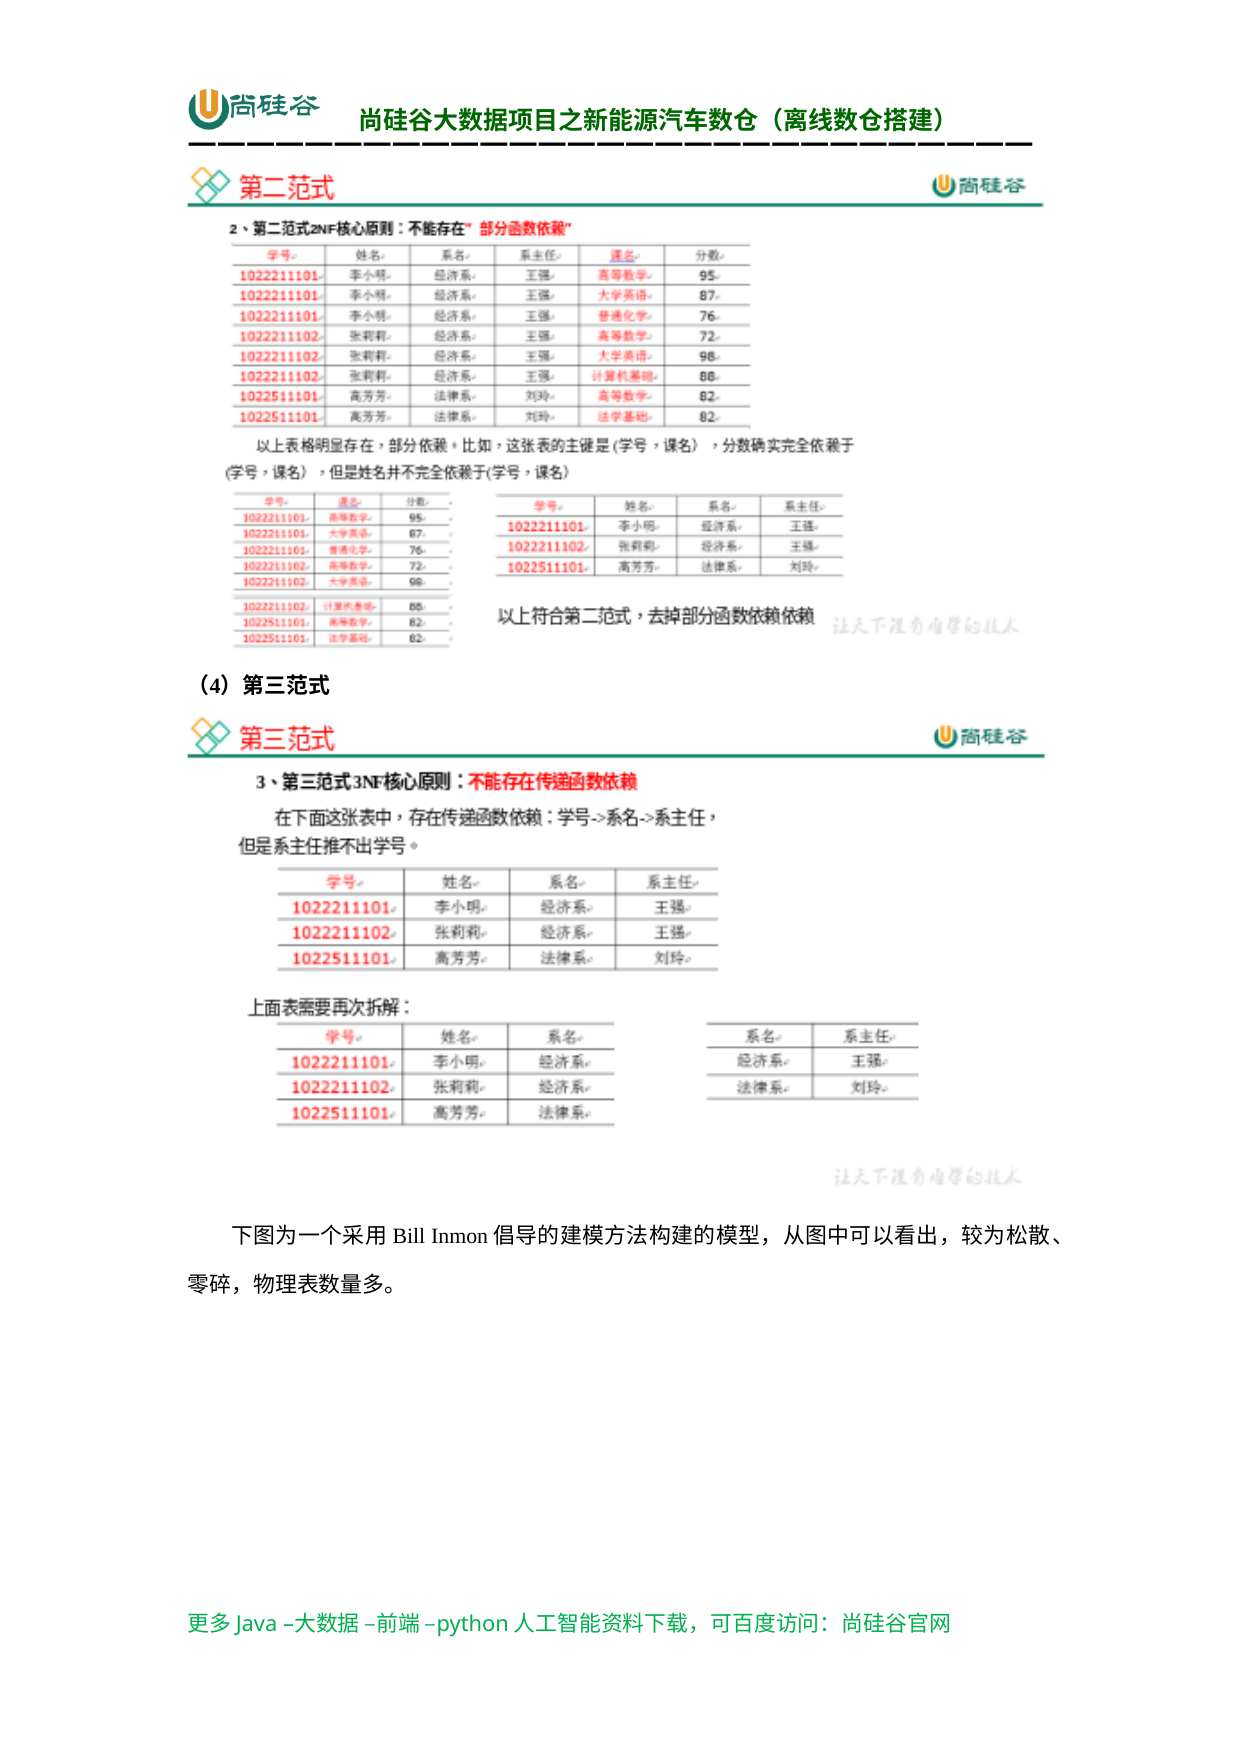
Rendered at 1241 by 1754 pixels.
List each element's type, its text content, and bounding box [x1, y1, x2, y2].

text （4）第三范式 [187, 667, 1053, 700]
text 下图为一个采用Bill Inmon倡导的建模方法构建的模型，从图中可以看出，较为松散、零碎，物理表数量多。 [187, 1218, 1053, 1299]
picture [187, 88, 320, 130]
